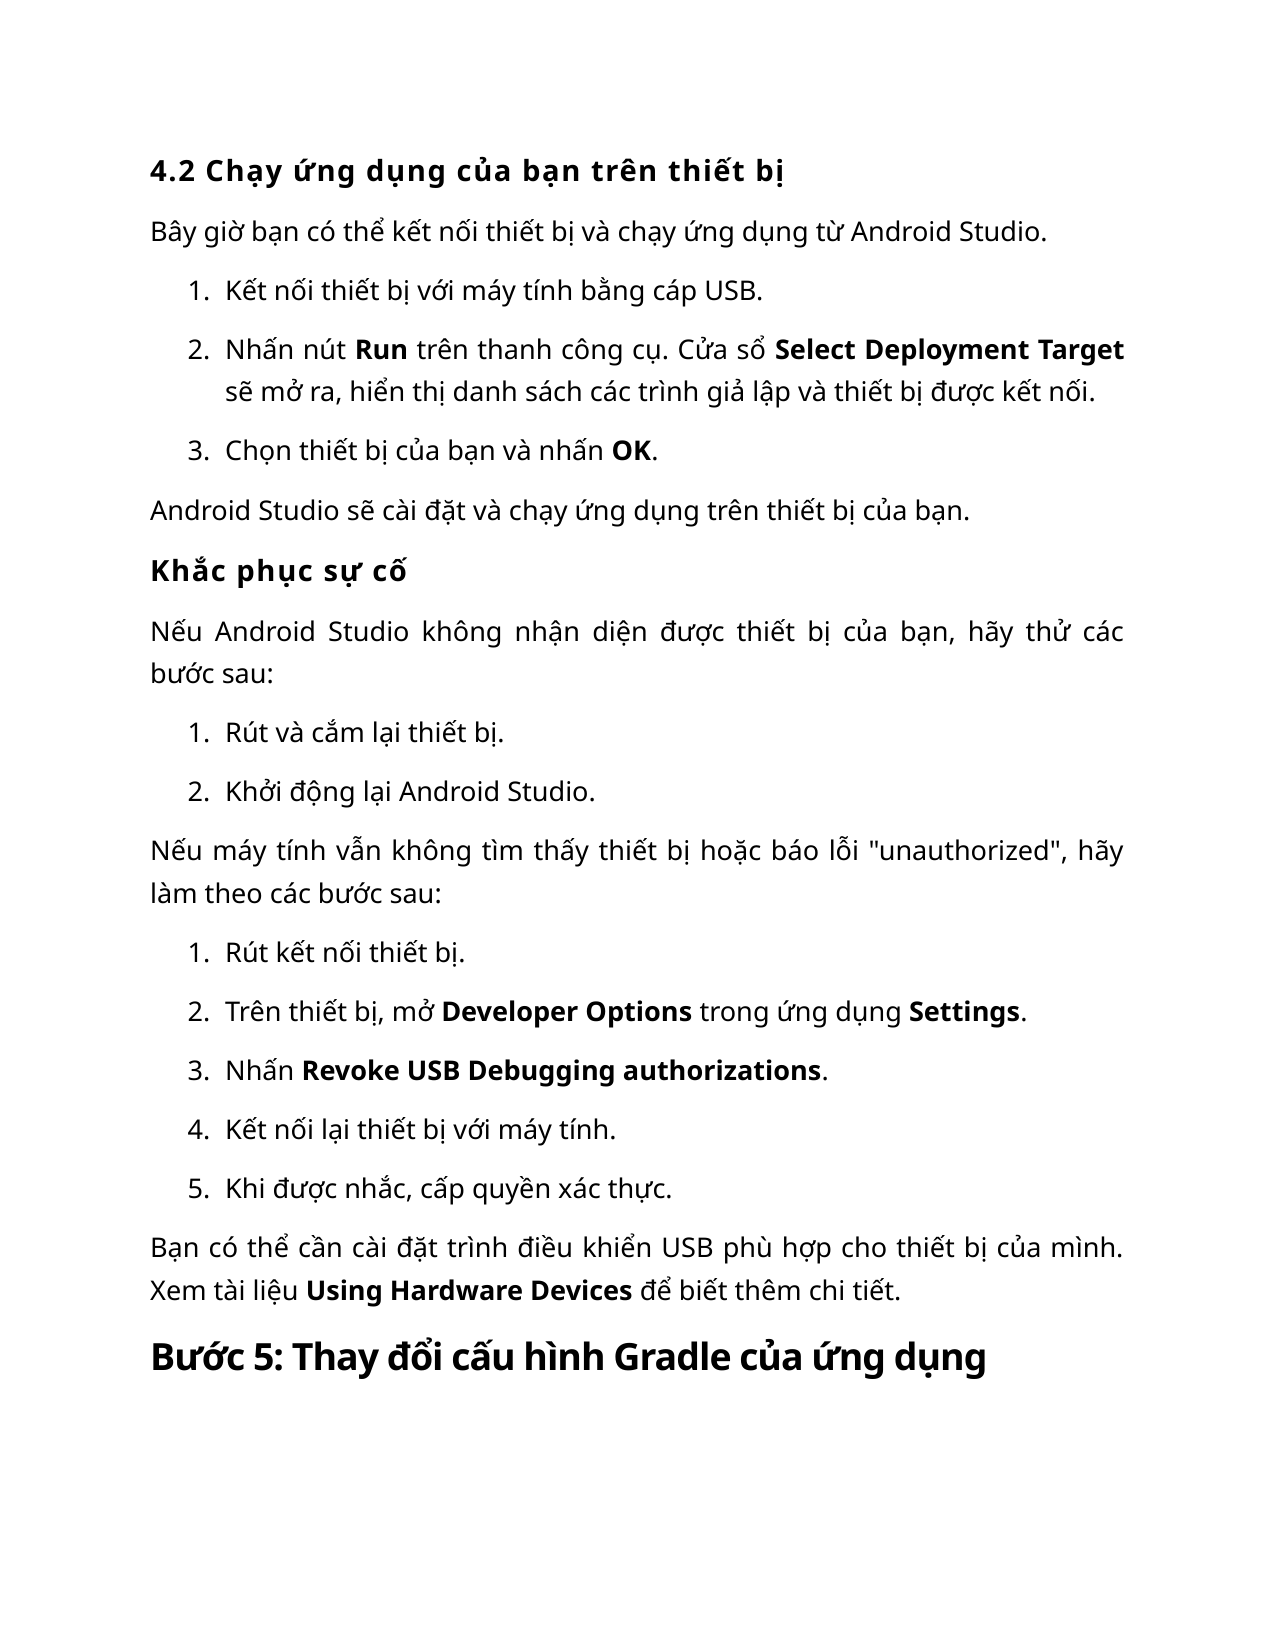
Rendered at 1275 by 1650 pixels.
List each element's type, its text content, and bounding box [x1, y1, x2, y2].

subtitle Khắc phục sự cố [150, 550, 1125, 590]
subtitle 4.2 Chạy ứng dụng của bạn trên thiết bị [150, 150, 1125, 190]
list Nhấn nút Run trên thanh công cụ. Cửa sổ Select Deployment Target sẽ mở ra, hiển thị danh sách các trình giả lập và thiết bị được kết nối. [187, 330, 1125, 410]
list Kết nối lại thiết bị với máy tính. [187, 1111, 1125, 1147]
text Bạn có thể cần cài đặt trình điều khiển USB phù hợp cho thiết bị của mình. Xem tài liệu Using Hardware Devices để biết thêm chi tiết. [150, 1229, 1125, 1308]
list Nhấn Revoke USB Debugging authorizations. [187, 1051, 1125, 1088]
list Khi được nhắc, cấp quyền xác thực. [187, 1169, 1125, 1206]
text Bây giờ bạn có thể kết nối thiết bị và chạy ứng dụng từ Android Studio. [150, 212, 1125, 249]
list Chọn thiết bị của bạn và nhấn OK. [187, 432, 1125, 469]
list Rút và cắm lại thiết bị. [187, 714, 1125, 751]
title Bước 5: Thay đổi cấu hình Gradle của ứng dụng [150, 1330, 1125, 1381]
text Android Studio sẽ cài đặt và chạy ứng dụng trên thiết bị của bạn. [150, 491, 1125, 528]
list Trên thiết bị, mở Developer Options trong ứng dụng Settings. [187, 992, 1125, 1029]
list Kết nối thiết bị với máy tính bằng cáp USB. [187, 271, 1125, 308]
list Khởi động lại Android Studio. [187, 773, 1125, 810]
text Nếu Android Studio không nhận diện được thiết bị của bạn, hãy thử các bước sau: [150, 612, 1125, 692]
list Rút kết nối thiết bị. [187, 933, 1125, 970]
text Nếu máy tính vẫn không tìm thấy thiết bị hoặc báo lỗi "unauthorized", hãy làm theo các bước sau: [150, 832, 1125, 911]
